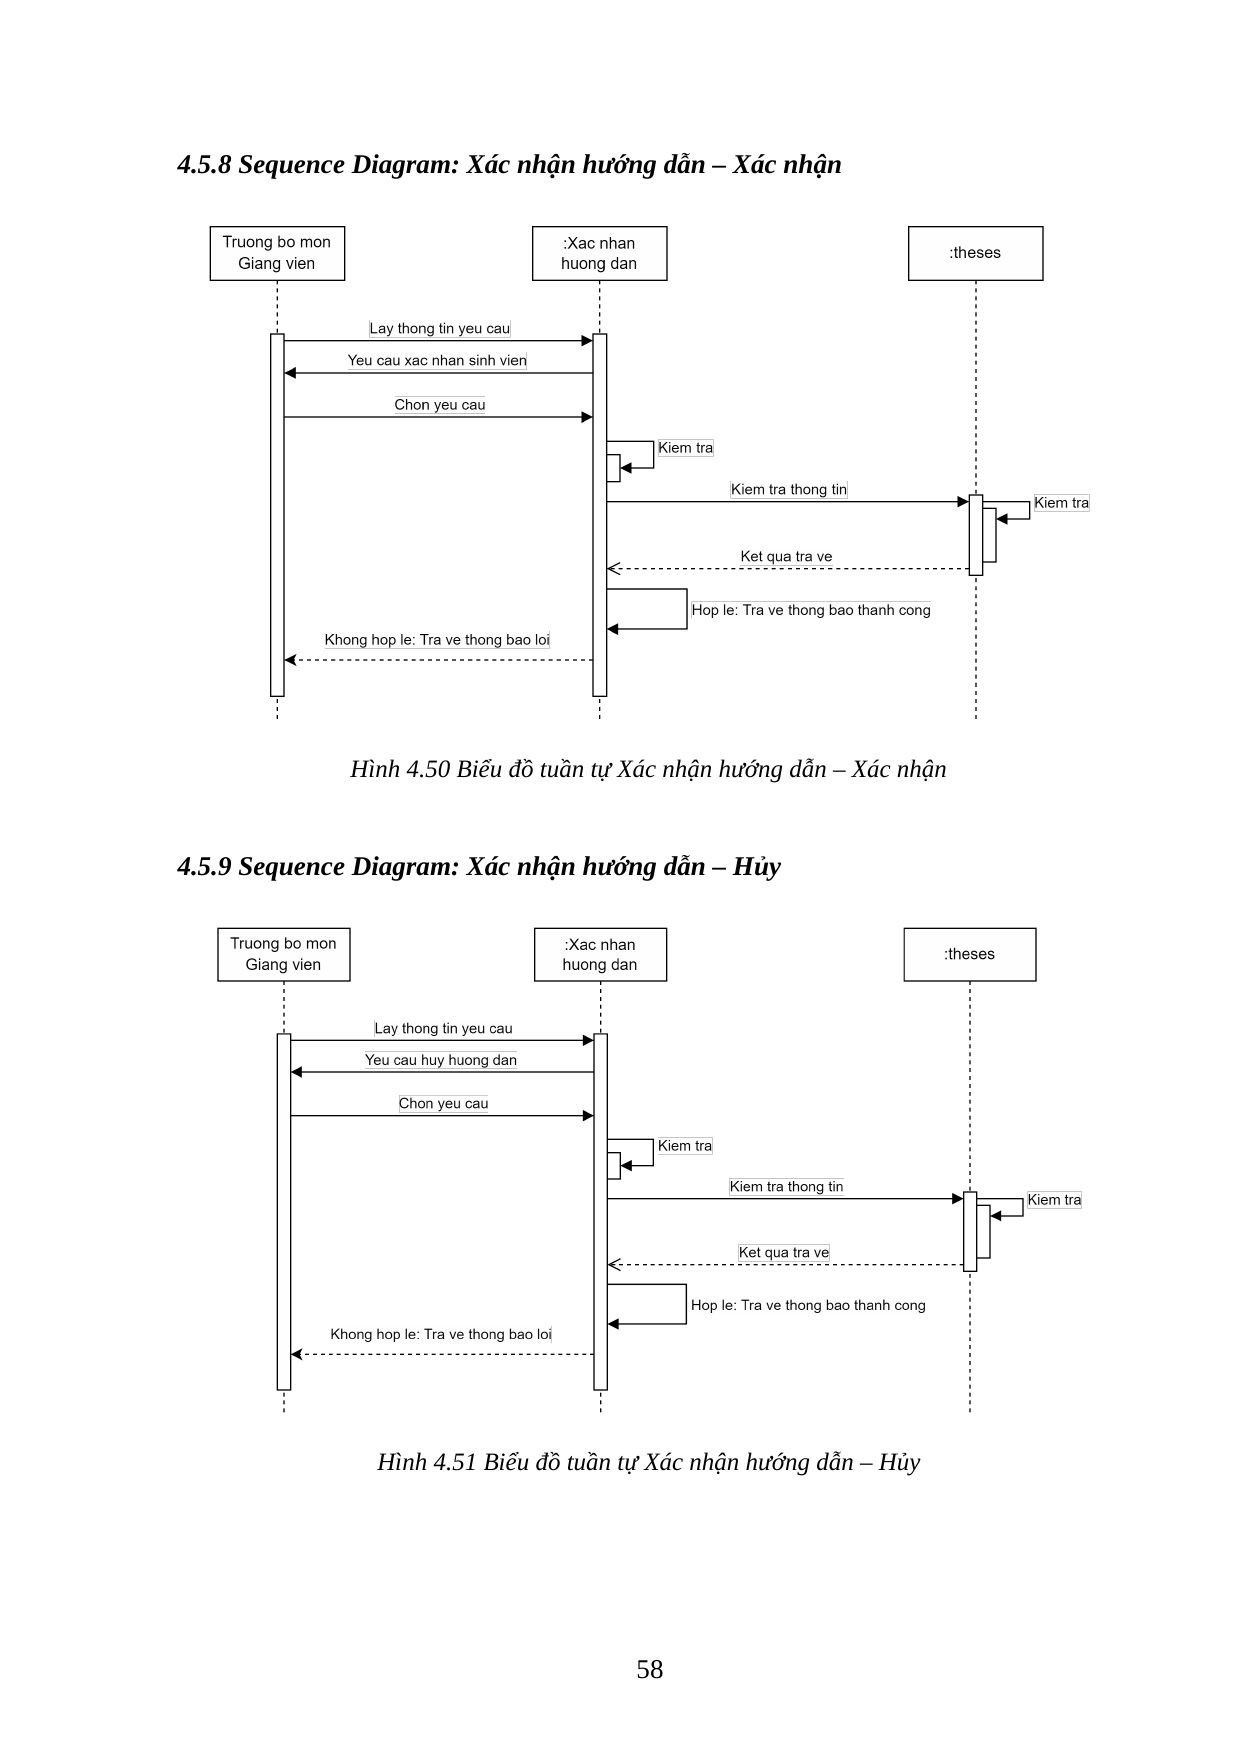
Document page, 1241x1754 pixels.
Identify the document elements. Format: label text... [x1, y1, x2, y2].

picture [196, 211, 1104, 737]
subtitle Sequence Diagram: Xác nhận hướng dẫn – Hủy [177, 850, 1122, 881]
subtitle Sequence Diagram: Xác nhận hướng dẫn – Xác nhận [177, 148, 1122, 179]
picture [204, 913, 1096, 1430]
